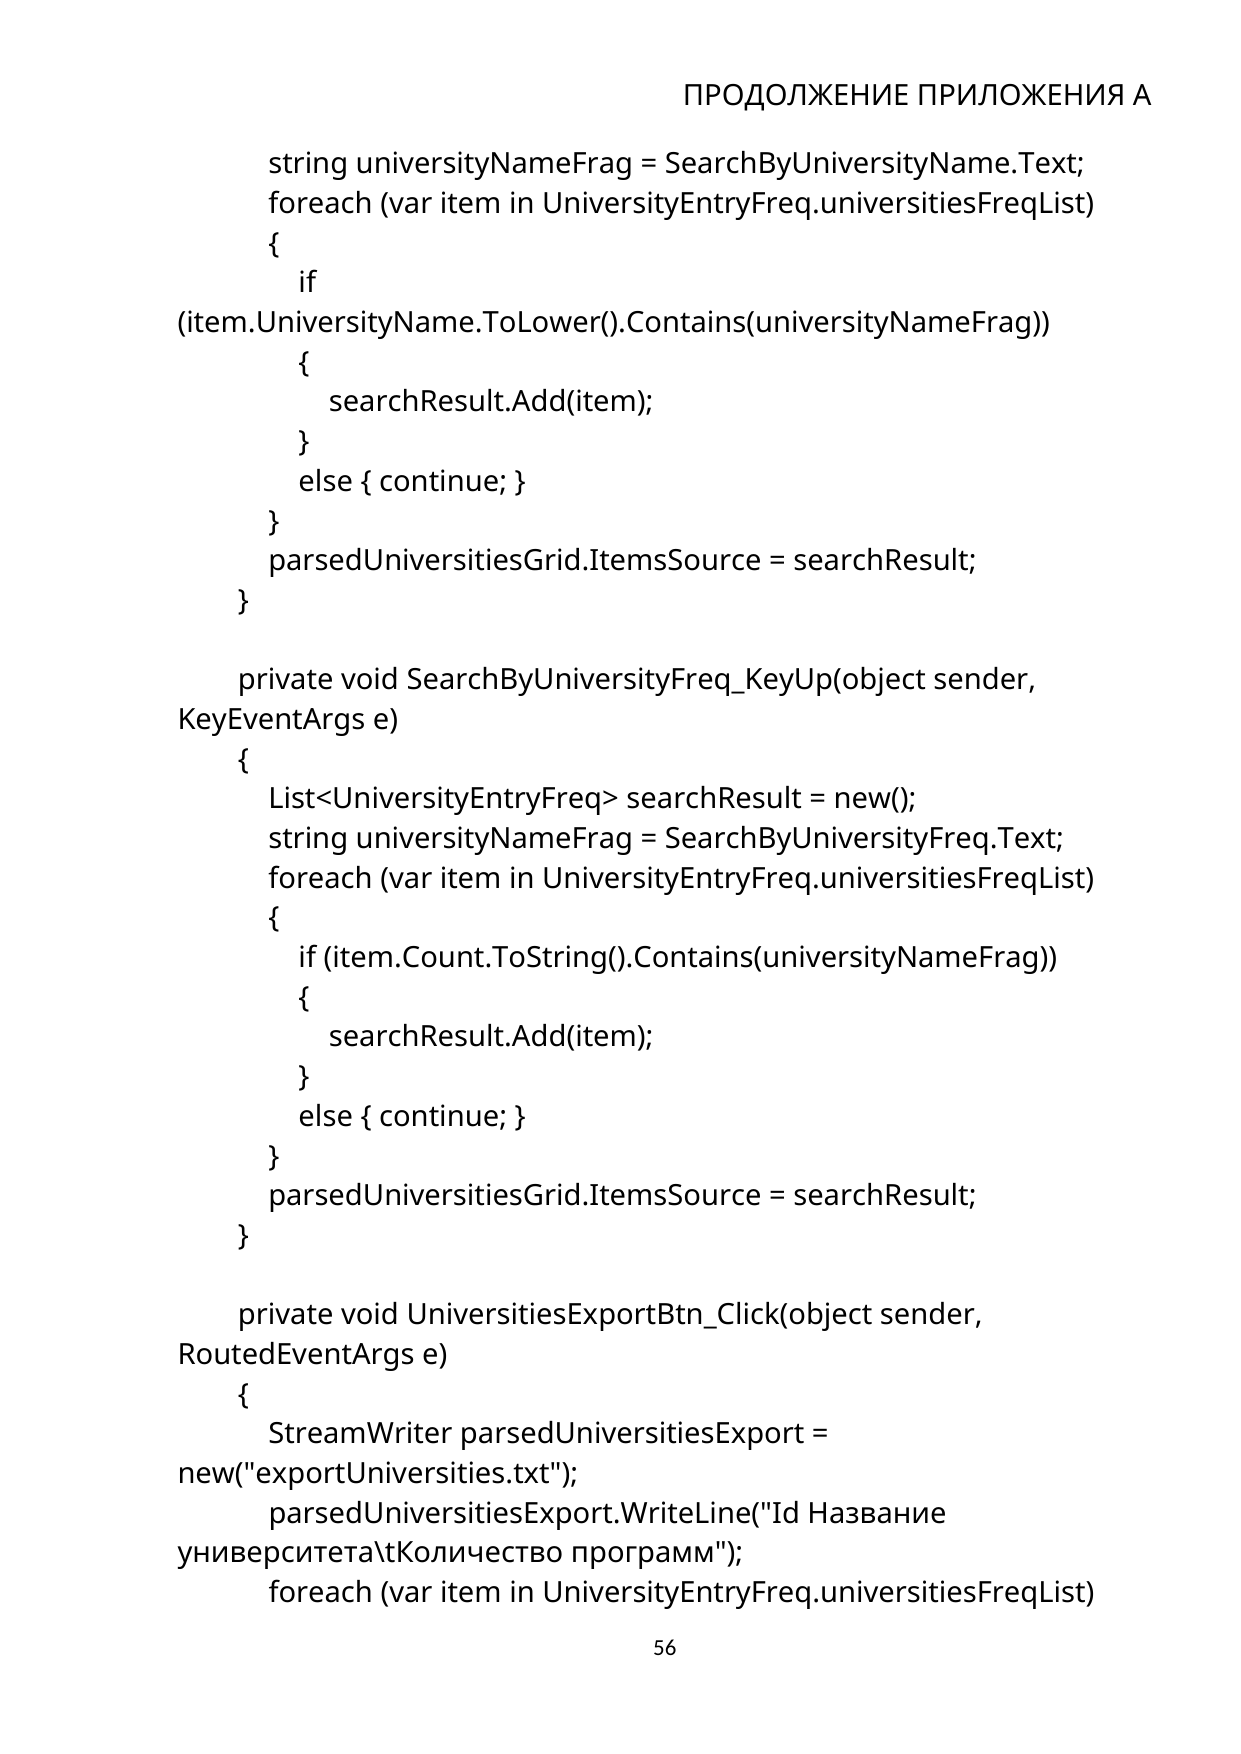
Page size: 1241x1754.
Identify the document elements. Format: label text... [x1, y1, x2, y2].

text } [177, 420, 1152, 460]
text string universityNameFrag = SearchByUniversityName.Text; [177, 143, 1152, 182]
text { [177, 222, 1152, 262]
text { [177, 738, 1152, 778]
text { [177, 976, 1152, 1016]
text foreach (var item in UniversityEntryFreq.universitiesFreqList) [177, 857, 1152, 897]
text { [177, 341, 1152, 381]
text StreamWriter parsedUniversitiesExport = new("exportUniversities.txt"); [177, 1413, 1152, 1492]
text parsedUniversitiesGrid.ItemsSource = searchResult; [177, 1174, 1152, 1214]
text } [177, 1214, 1152, 1254]
text foreach (var item in UniversityEntryFreq.universitiesFreqList) [177, 182, 1152, 222]
text if (item.Count.ToString().Contains(universityNameFrag)) [177, 936, 1152, 976]
text parsedUniversitiesExport.WriteLine("Id Название университета\tКоличество программ"); [177, 1492, 1152, 1571]
text searchResult.Add(item); [177, 381, 1152, 420]
text List<UniversityEntryFreq> searchResult = new(); [177, 778, 1152, 817]
text } [177, 500, 1152, 539]
text } [177, 1135, 1152, 1174]
text foreach (var item in UniversityEntryFreq.universitiesFreqList) [177, 1571, 1152, 1611]
text else { continue; } [177, 460, 1152, 500]
text parsedUniversitiesGrid.ItemsSource = searchResult; [177, 539, 1152, 579]
text } [177, 579, 1152, 619]
text { [177, 897, 1152, 936]
text private void SearchByUniversityFreq_KeyUp(object sender, KeyEventArgs e) [177, 658, 1152, 738]
text private void UniversitiesExportBtn_Click(object sender, RoutedEventArgs e) [177, 1293, 1152, 1373]
text } [177, 1055, 1152, 1095]
text { [177, 1373, 1152, 1413]
text else { continue; } [177, 1095, 1152, 1135]
text string universityNameFrag = SearchByUniversityFreq.Text; [177, 817, 1152, 857]
text searchResult.Add(item); [177, 1016, 1152, 1055]
text if (item.UniversityName.ToLower().Contains(universityNameFrag)) [177, 262, 1152, 341]
